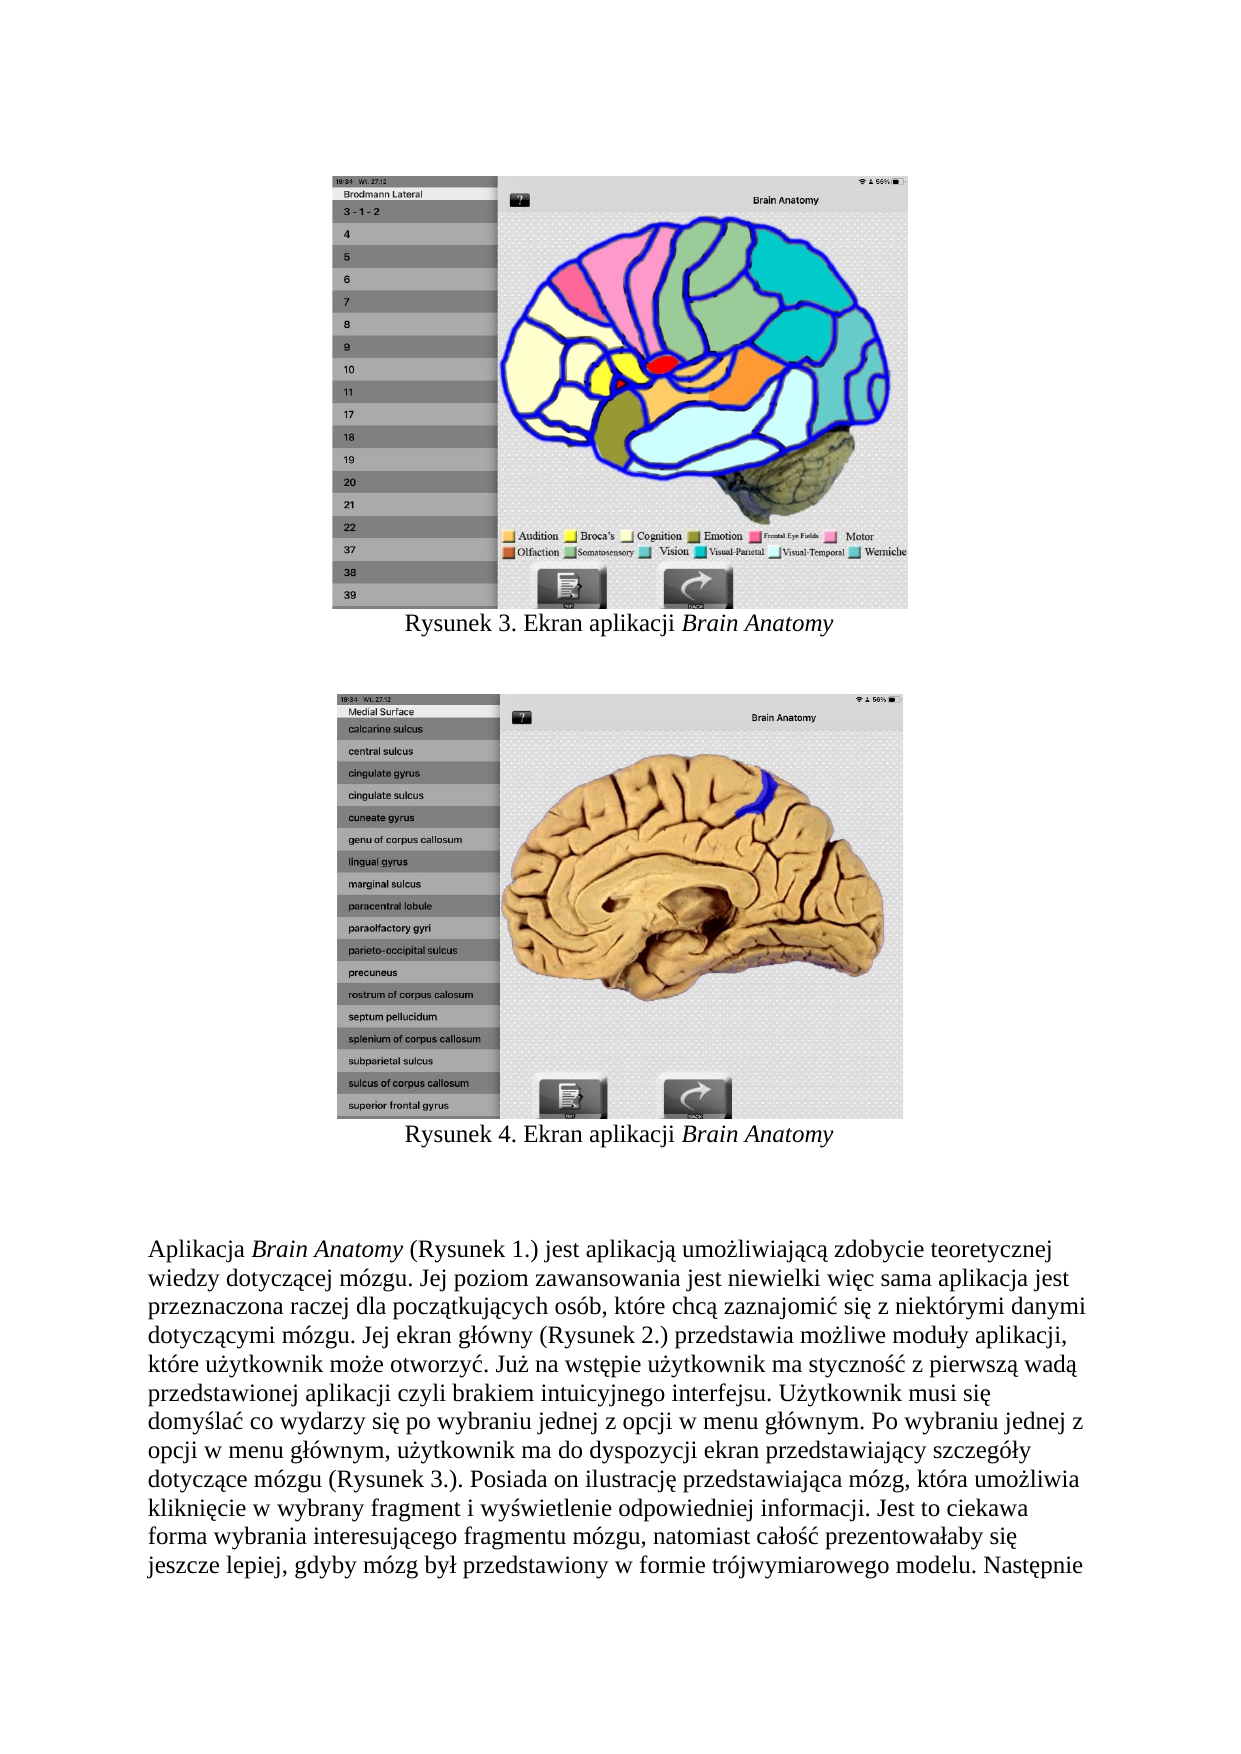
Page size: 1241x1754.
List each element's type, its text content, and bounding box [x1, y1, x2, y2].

text Rysunek 3. Ekran aplikacji Brain Anatomy [148, 608, 1093, 637]
picture [332, 176, 908, 609]
text Rysunek 4. Ekran aplikacji Brain Anatomy [148, 1119, 1093, 1148]
picture [337, 694, 904, 1119]
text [148, 1234, 1093, 1579]
